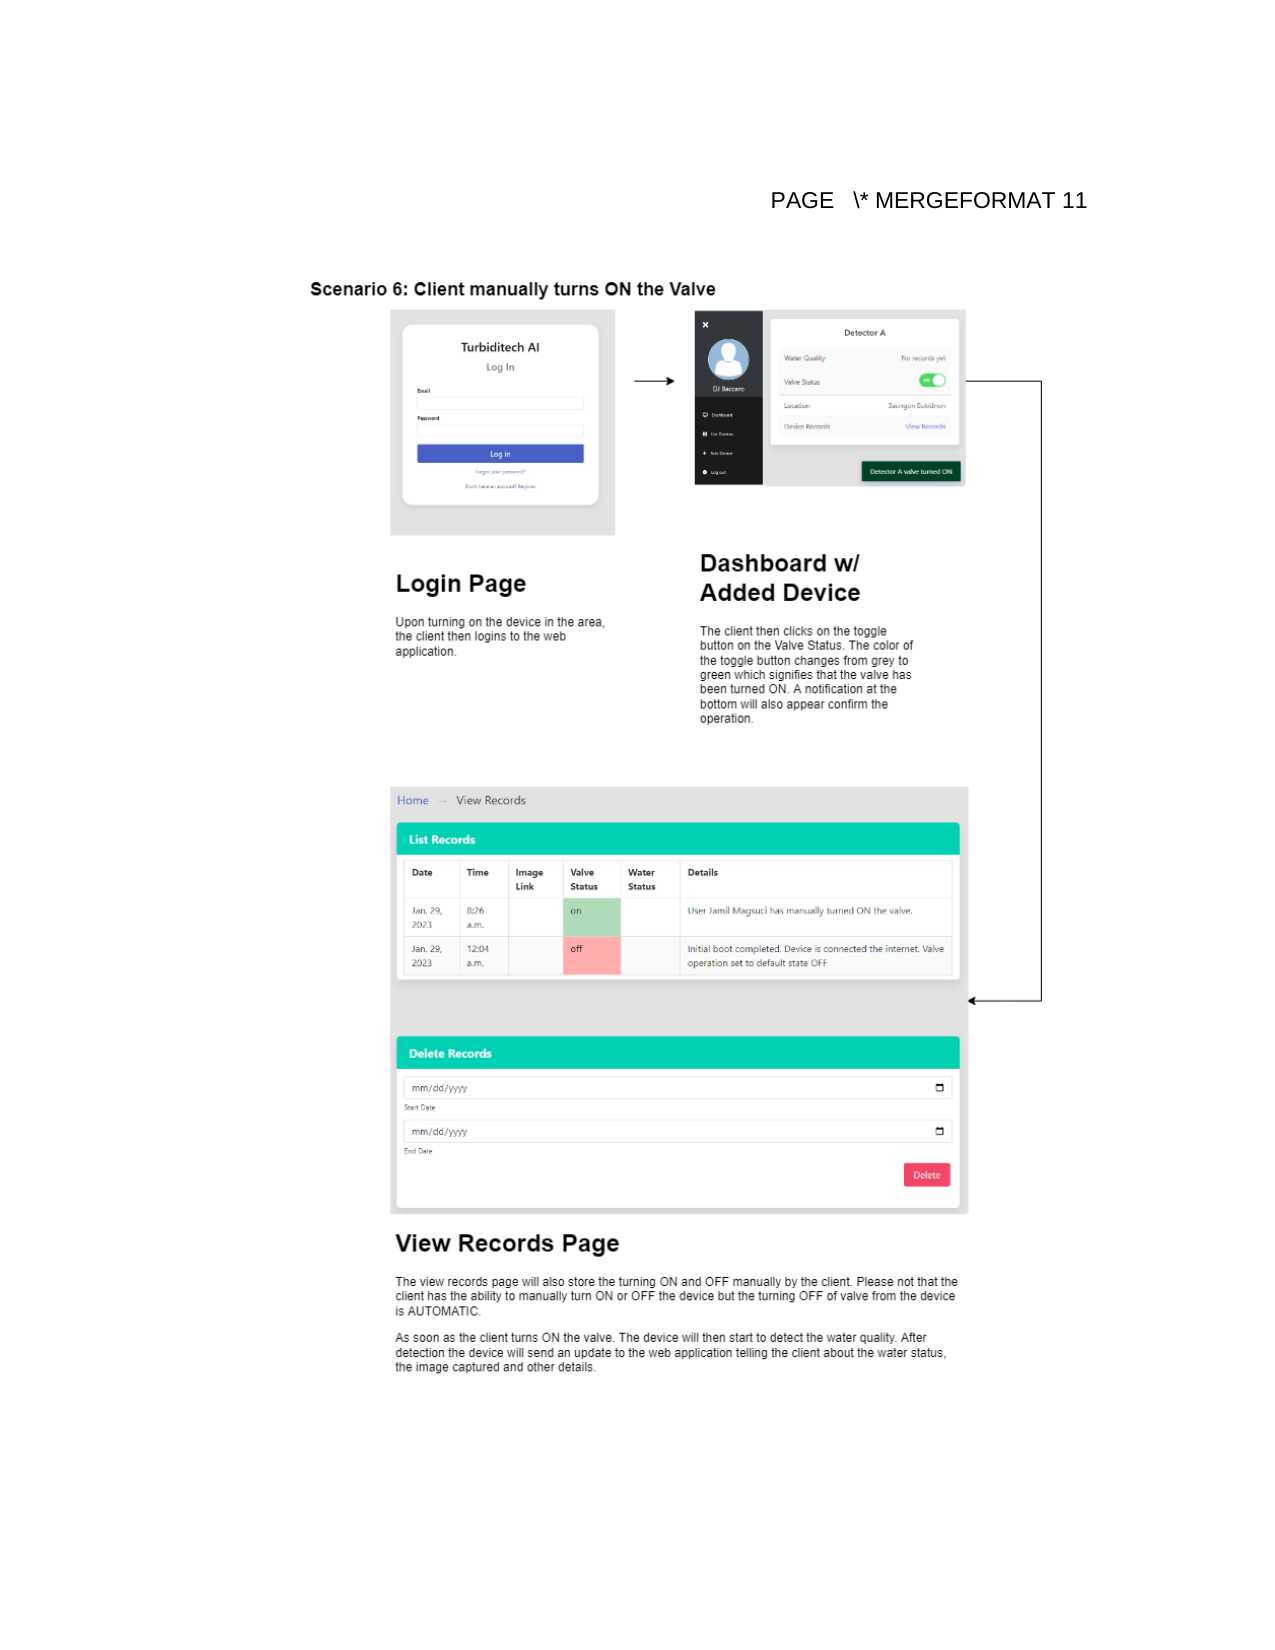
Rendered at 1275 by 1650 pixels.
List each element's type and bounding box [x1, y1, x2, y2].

picture [300, 270, 1050, 1417]
